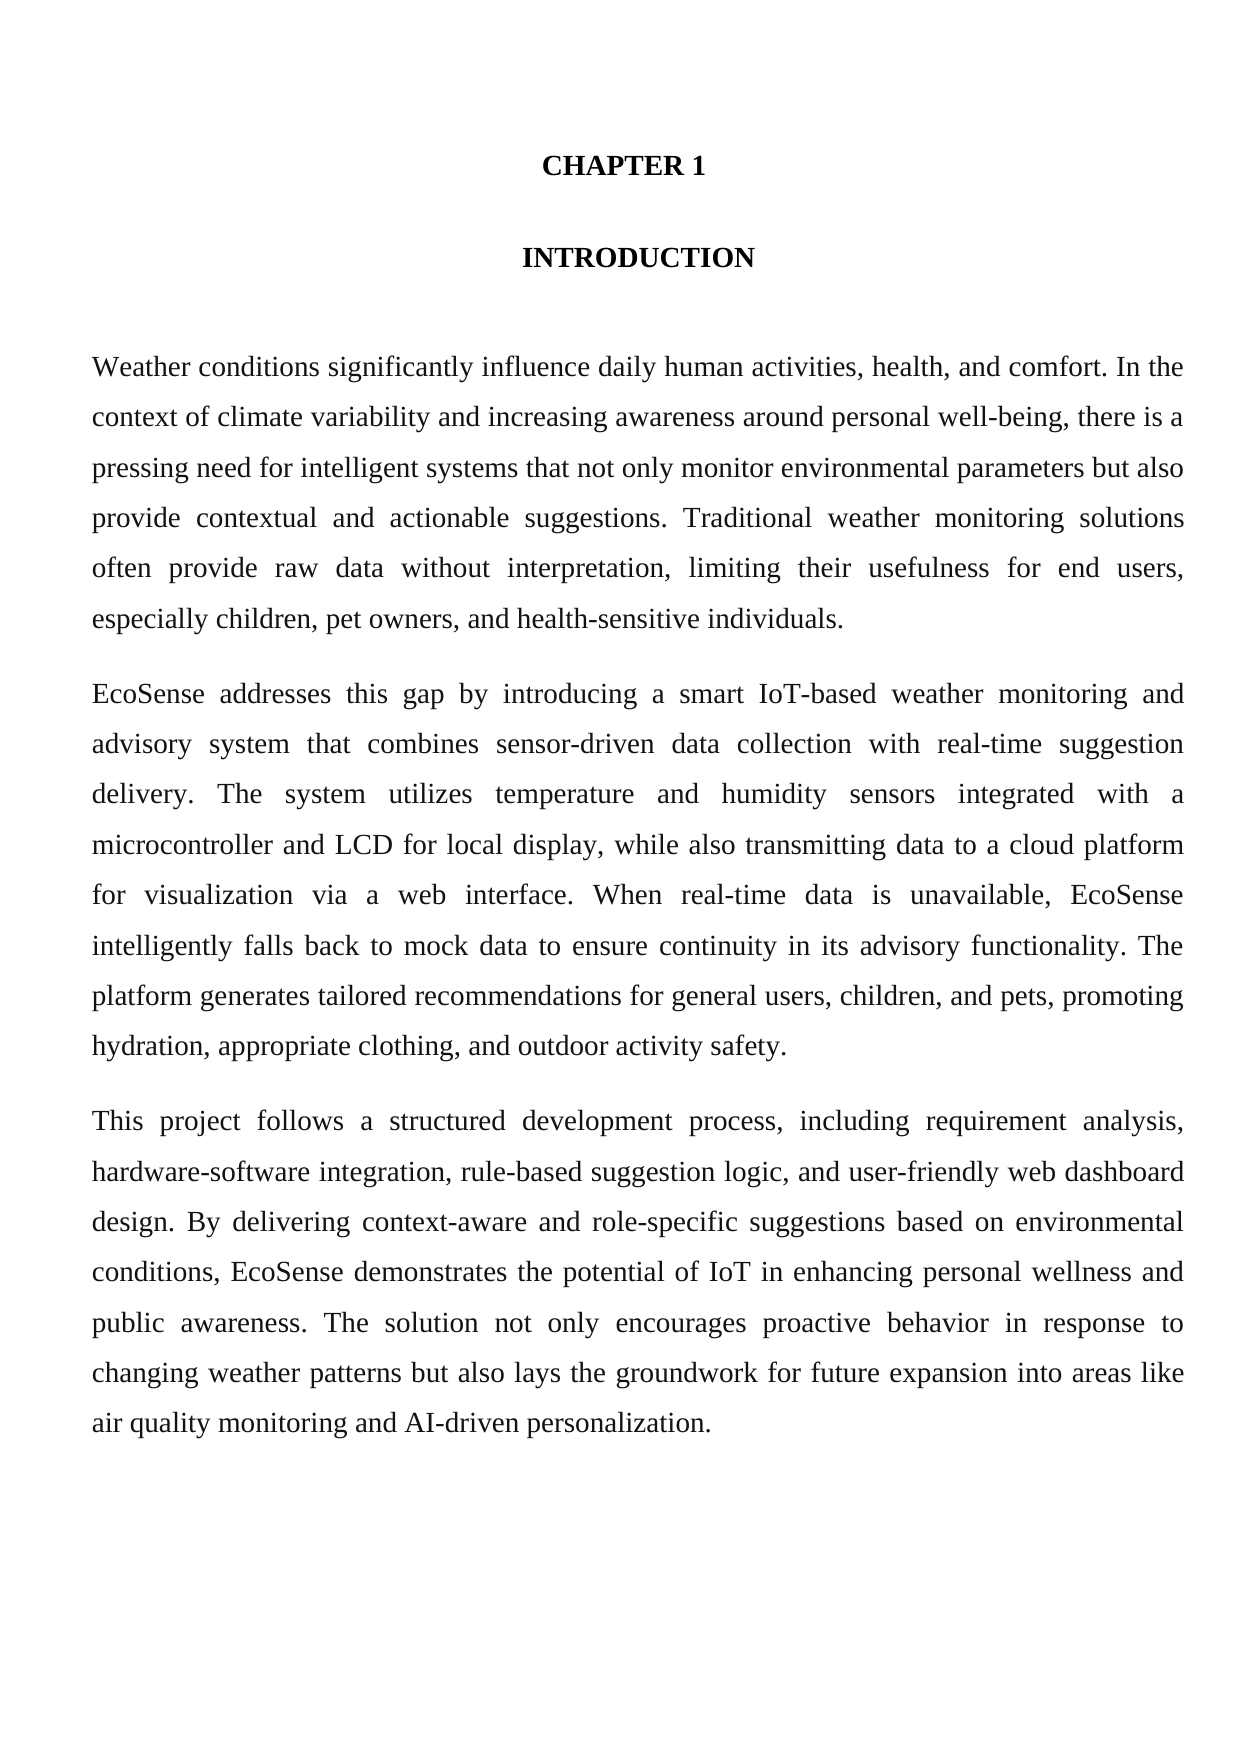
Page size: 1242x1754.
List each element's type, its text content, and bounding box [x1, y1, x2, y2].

text EcoSense addresses this gap by introducing a smart IoT-based weather monitoring and advisory system that combines sensor-driven data collection with real-time suggestion delivery. The system utilizes temperature and humidity sensors integrated with a microcontroller and LCD for local display, while also transmitting data to a cloud platform for visualization via a web interface. When real-time data is unavailable, EcoSense intelligently falls back to mock data to ensure continuity in its advisory functionality. The platform generates tailored recommendations for general users, children, and pets, promoting hydration, appropriate clothing, and outdoor activity safety. [92, 676, 1185, 1062]
text Weather conditions significantly influence daily human activities, health, and comfort. In the context of climate variability and increasing awareness around personal well-being, there is a pressing need for intelligent systems that not only monitor environmental parameters but also provide contextual and actionable suggestions. Traditional weather monitoring solutions often provide raw data without interpretation, limiting their usefulness for end users, especially children, pet owners, and health-sensitive individuals. [92, 349, 1185, 634]
text This project follows a structured development process, including requirement analysis, hardware-software integration, rule-based suggestion logic, and user-friendly web dashboard design. By delivering context-aware and role-specific suggestions based on environmental conditions, EcoSense demonstrates the potential of IoT in enhancing personal wellness and public awareness. The solution not only encourages proactive behavior in response to changing weather patterns but also lays the groundwork for future expansion into areas like air quality monitoring and AI-driven personalization. [92, 1103, 1185, 1439]
text INTRODUCTION [92, 240, 1185, 274]
text CHAPTER 1 [467, 148, 1185, 182]
